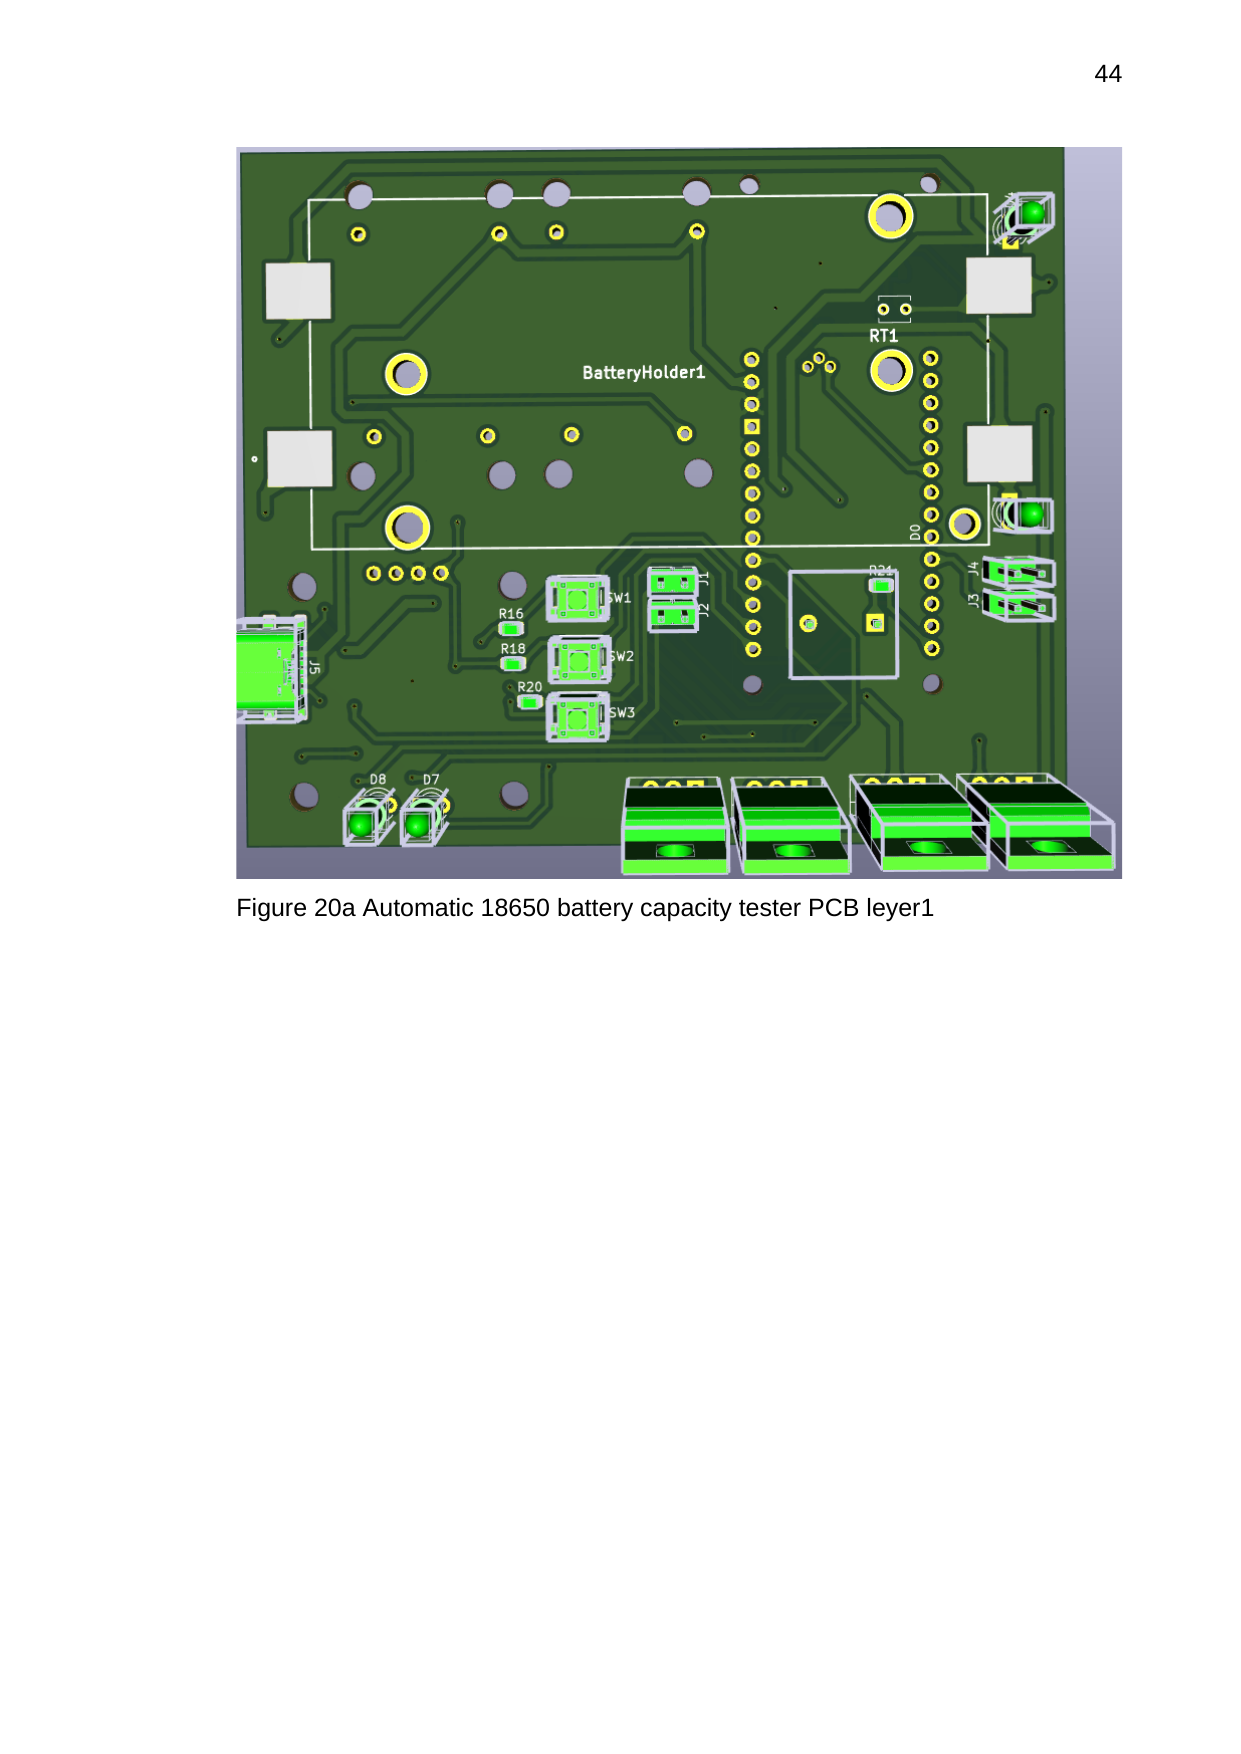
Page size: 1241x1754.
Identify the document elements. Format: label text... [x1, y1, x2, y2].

text Figure 20a Automatic 18650 battery capacity tester PCB leyer1 [236, 893, 1122, 922]
picture [236, 147, 1123, 879]
